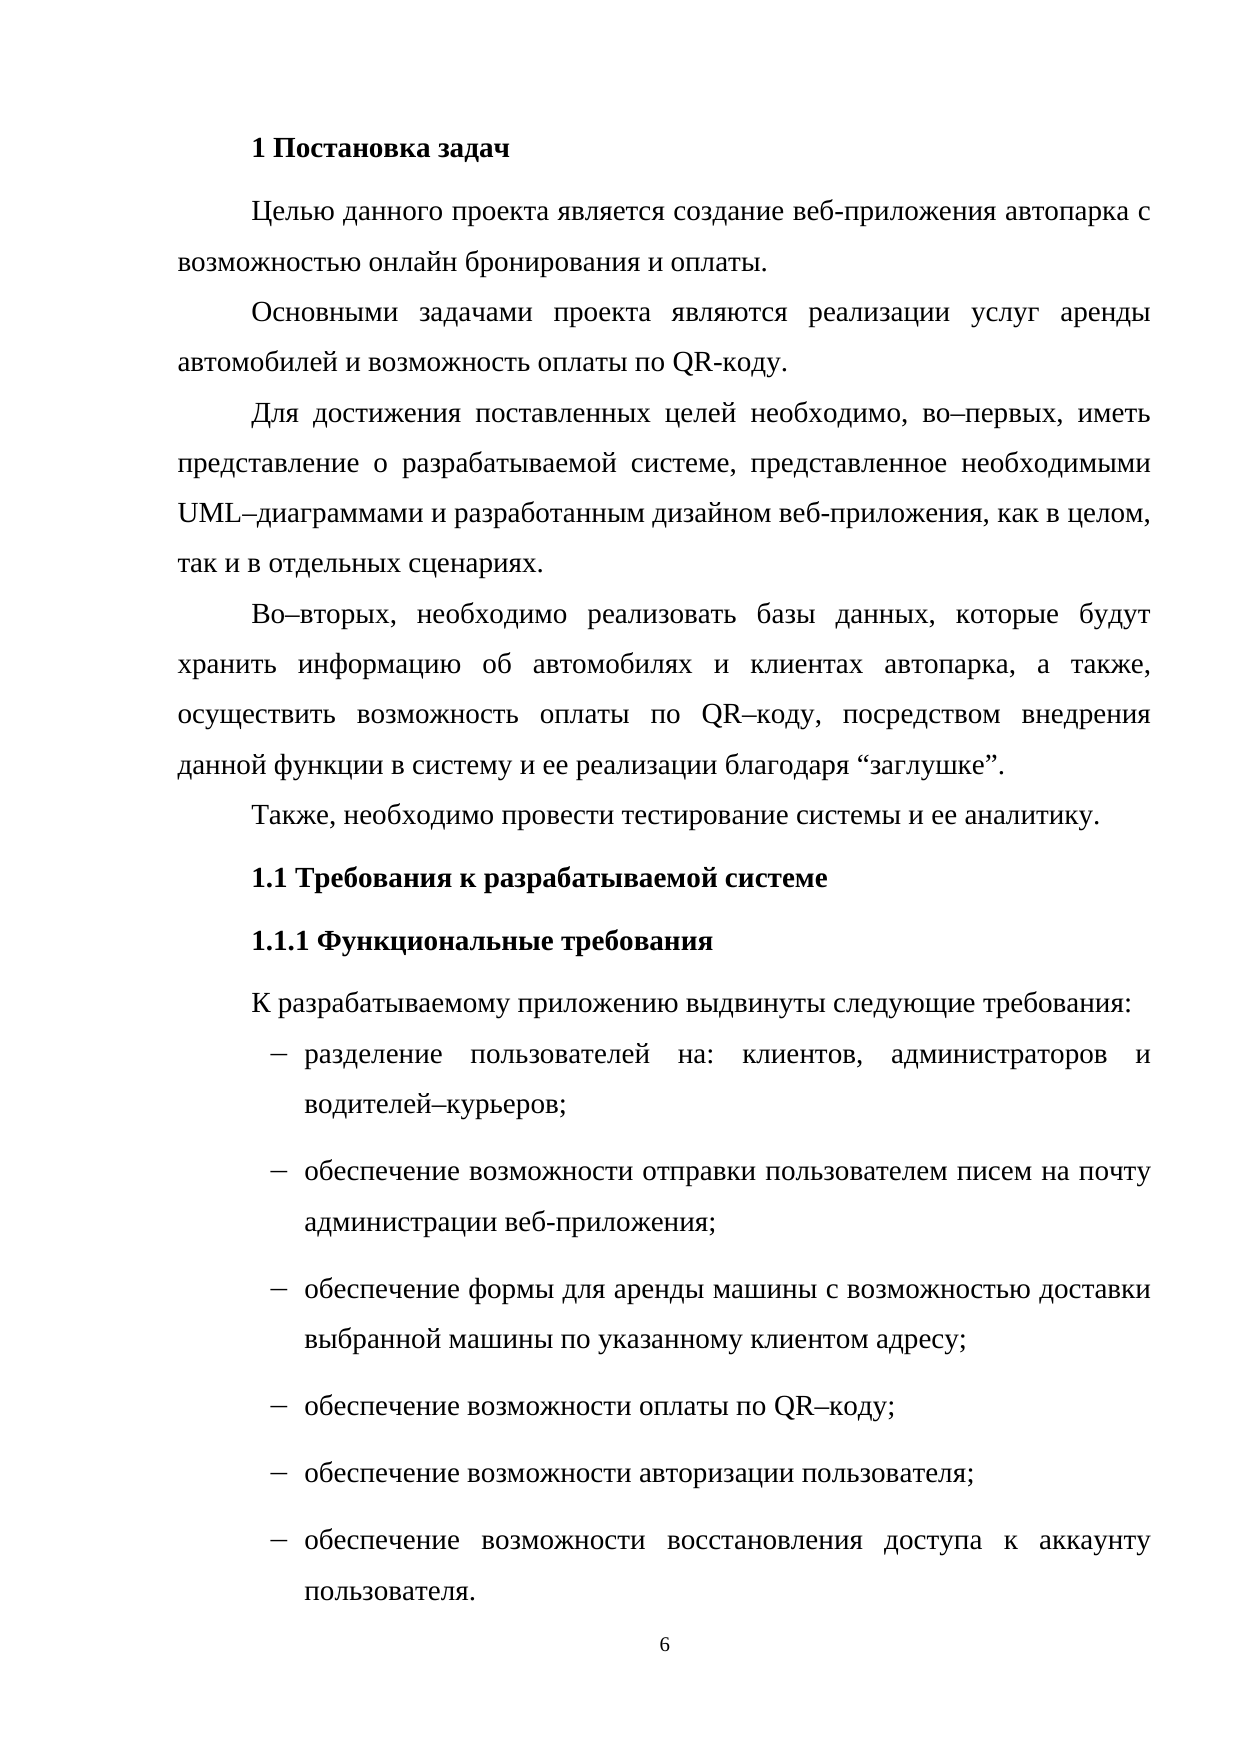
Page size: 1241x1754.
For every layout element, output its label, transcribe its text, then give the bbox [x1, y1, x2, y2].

text К разрабатываемому приложению выдвинуты следующие требования: [177, 986, 1152, 1019]
text Целью данного проекта является создание веб-приложения автопарка с возможностью онлайн бронирования и оплаты. [177, 193, 1152, 277]
text Во–вторых, необходимо реализовать базы данных, которые будут хранить информацию об автомобилях и клиентах автопарка, а также, осуществить возможность оплаты по QR–коду, посредством внедрения данной функции в систему и ее реализации благодаря “заглушке”. [177, 596, 1152, 780]
text обеспечение возможности восстановления доступа к аккаунту пользователя. [267, 1522, 1152, 1606]
list Требования к разрабатываемой системе [251, 860, 1152, 893]
text Основными задачами проекта являются реализации услуг аренды автомобилей и возможность оплаты по QR-коду. [177, 294, 1152, 378]
text обеспечение формы для аренды машины с возможностью доставки выбранной машины по указанному клиентом адресу; [267, 1271, 1152, 1355]
text Постановка задач [251, 131, 1152, 164]
text обеспечение возможности отправки пользователем писем на почту администрации веб-приложения; [267, 1153, 1152, 1237]
text разделение пользователей на: клиентов, администраторов и водителей–курьеров; [267, 1036, 1152, 1120]
list Функциональные требования [251, 923, 1152, 956]
text Также, необходимо провести тестирование системы и ее аналитику. [177, 797, 1152, 831]
text обеспечение возможности авторизации пользователя; [267, 1455, 1152, 1489]
text обеспечение возможности оплаты по QR–коду; [267, 1388, 1152, 1422]
text Для достижения поставленных целей необходимо, во–первых, иметь представление о разрабатываемой системе, представленное необходимыми UML–диаграммами и разработанным дизайном веб-приложения, как в целом, так и в отдельных сценариях. [177, 395, 1152, 579]
